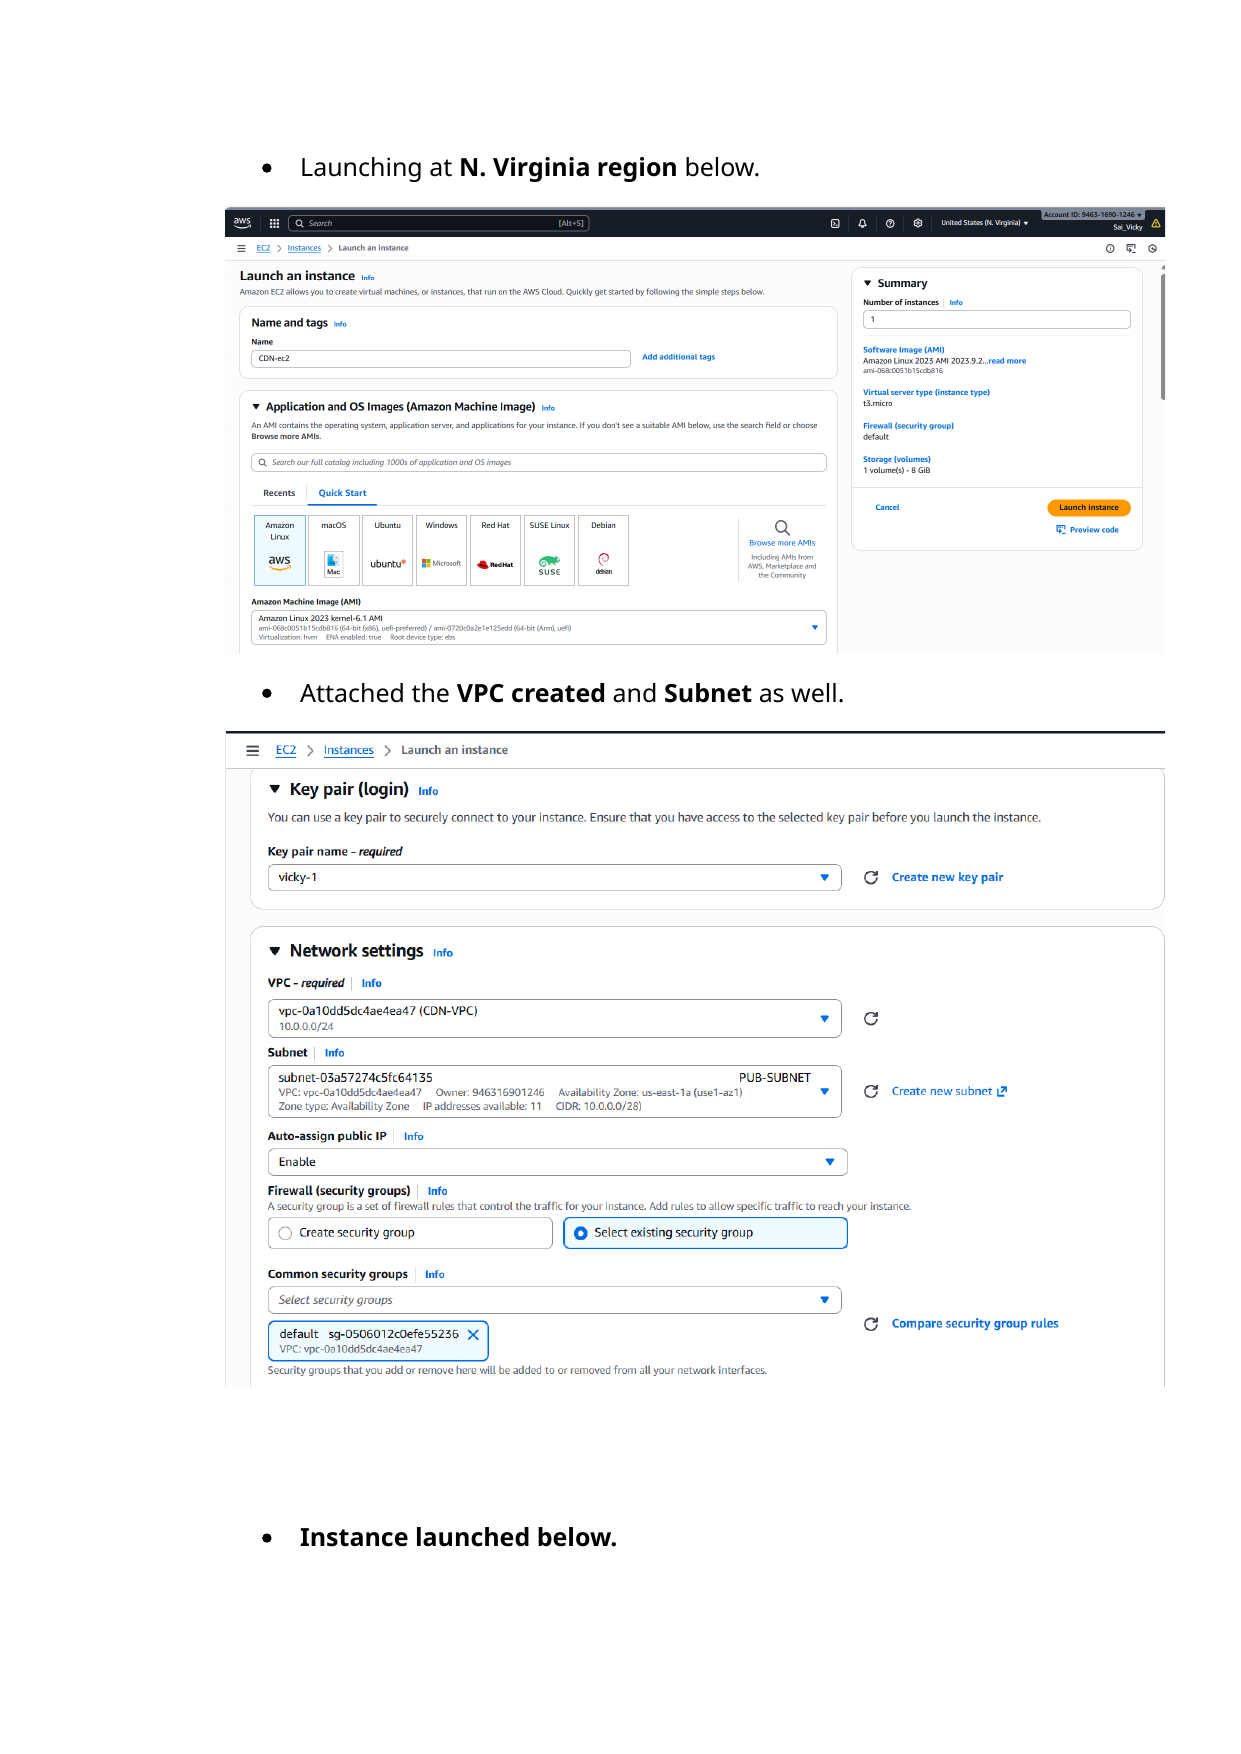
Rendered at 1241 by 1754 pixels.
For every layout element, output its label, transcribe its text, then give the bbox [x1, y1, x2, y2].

list Launching at N. Virginia region below. [262, 150, 1090, 184]
picture [225, 205, 1166, 654]
list Attached the VPC created and Subnet as well. [262, 675, 1090, 709]
picture [225, 731, 1166, 1387]
list Instance launched below. [262, 1520, 1090, 1554]
